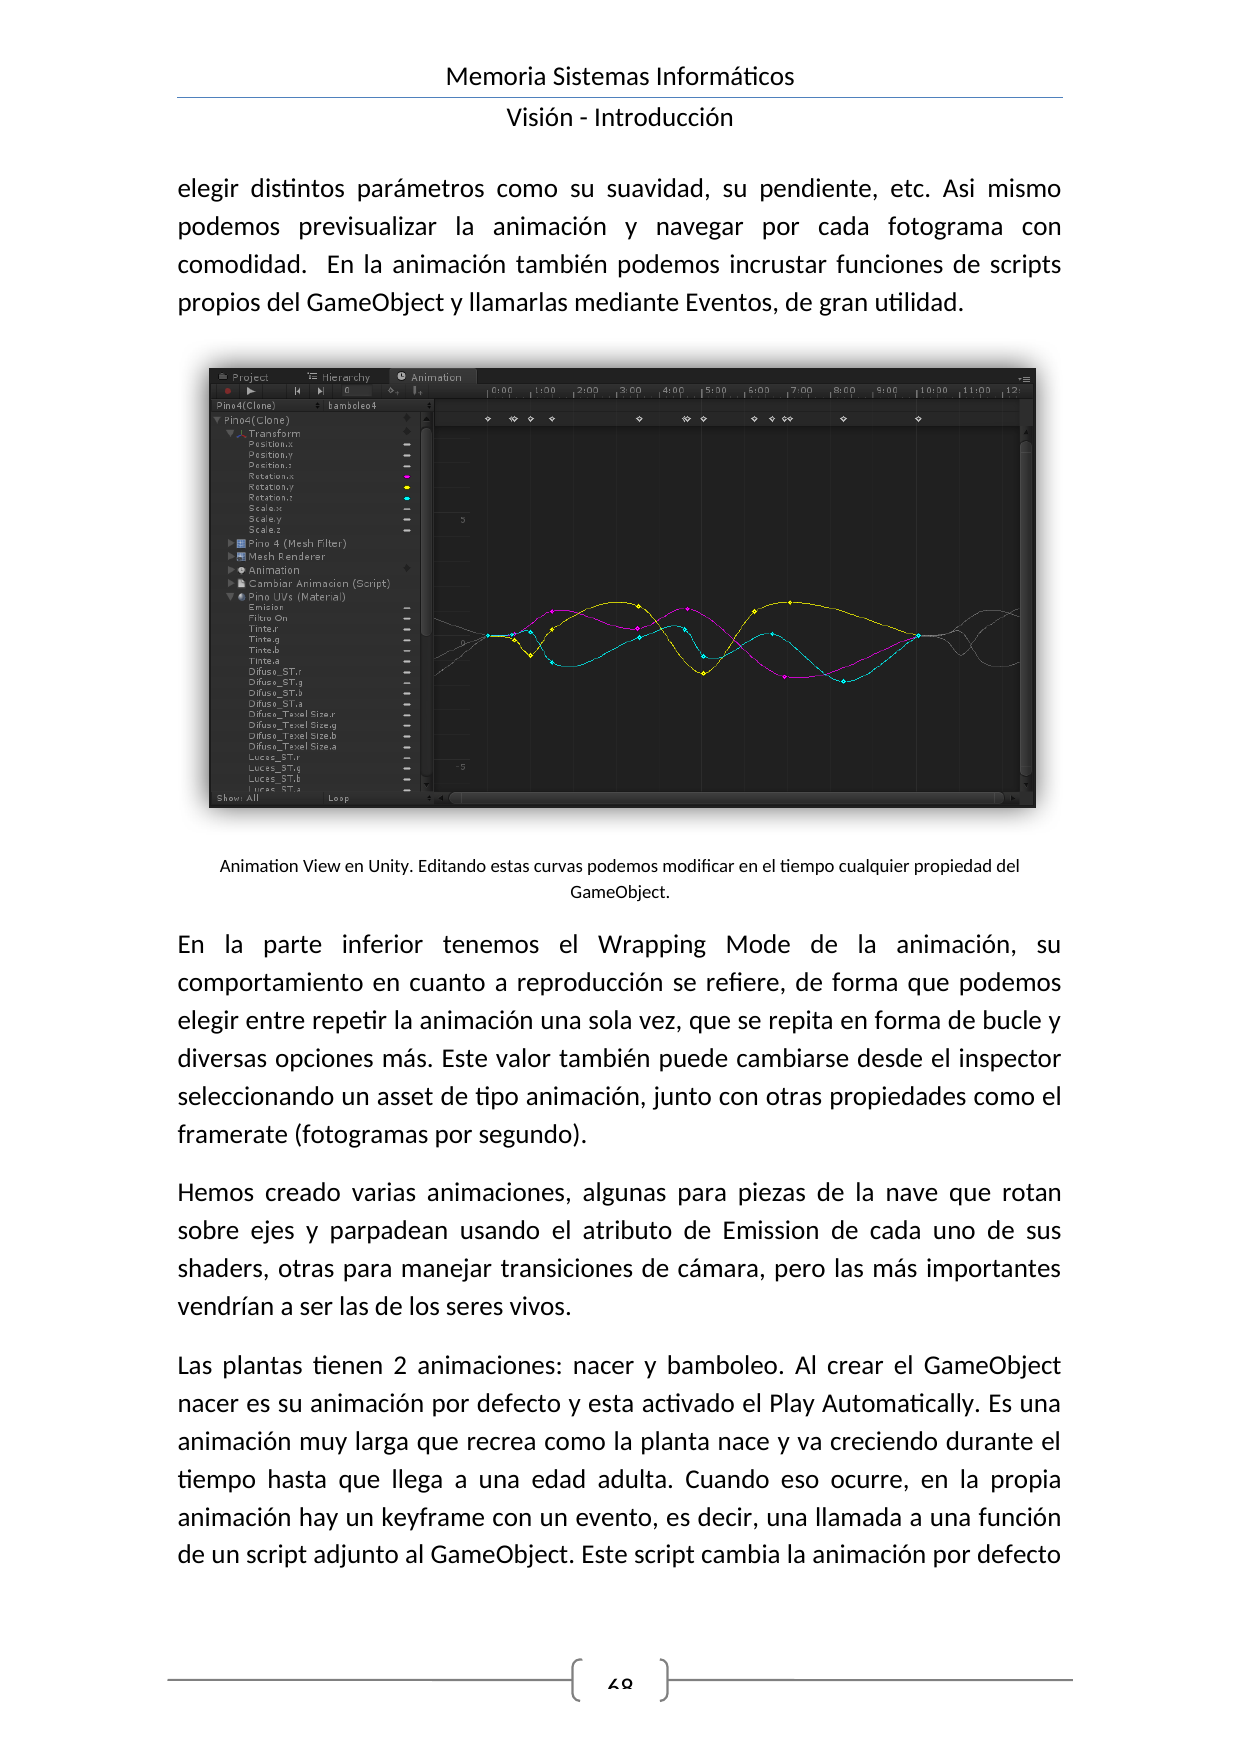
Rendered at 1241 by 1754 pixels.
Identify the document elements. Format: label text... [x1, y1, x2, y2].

text Hemos creado varias animaciones, algunas para piezas de la nave que rotan sobre ejes y parpadean usando el atributo de Emission de cada uno de sus shaders, otras para manejar transiciones de cámara, pero las más importantes vendrían a ser las de los seres vivos. [177, 1176, 1063, 1322]
text Animation View en Unity. Editando estas curvas podemos modificar en el tiempo cualquier propiedad del GameObject. [177, 854, 1063, 903]
text En la parte inferior tenemos el Wrapping Mode de la animación, su comportamiento en cuanto a reproducción se refiere, de forma que podemos elegir entre repetir la animación una sola vez, que se repita en forma de bucle y diversas opciones más. Este valor también puede cambiarse desde el inspector seleccionando un asset de tipo animación, junto con otras propiedades como el framerate (fotogramas por segundo). [177, 927, 1063, 1150]
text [177, 171, 1063, 318]
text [177, 1348, 1063, 1571]
picture [209, 368, 1036, 808]
